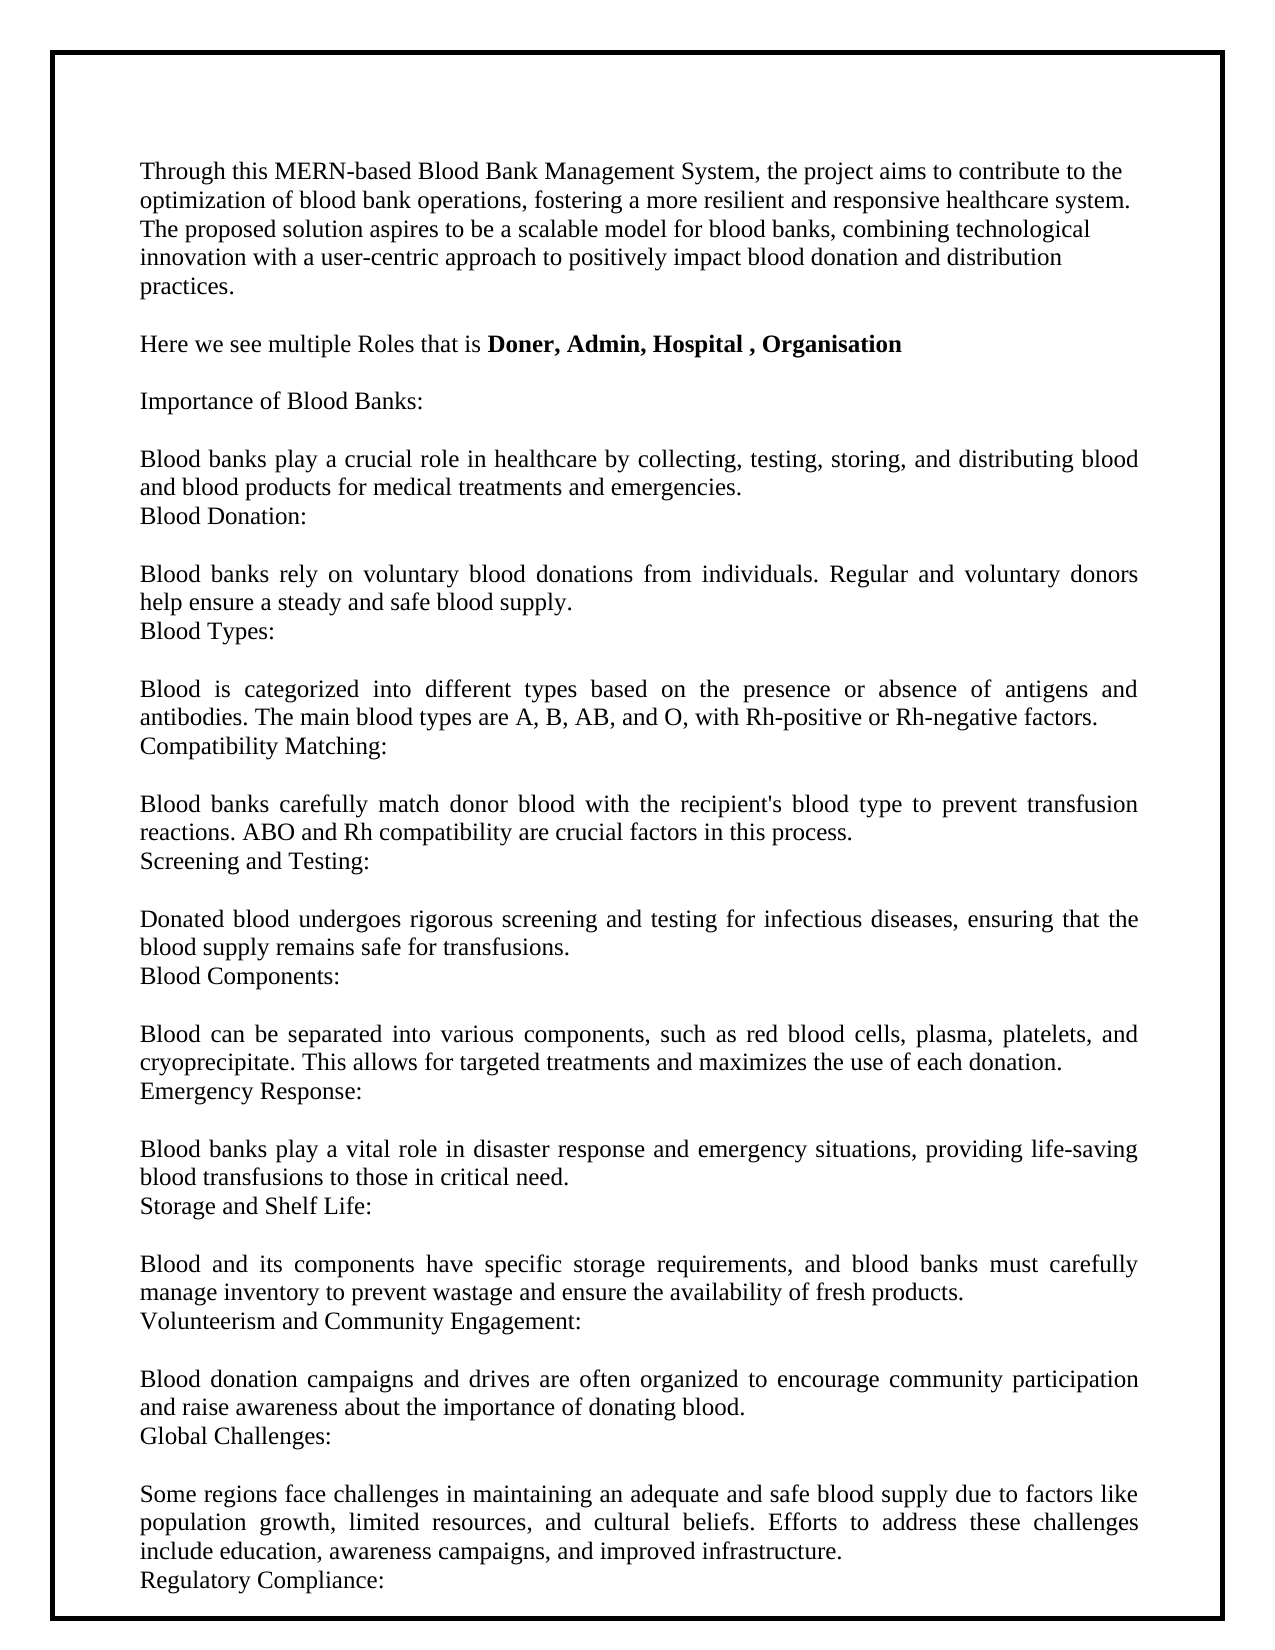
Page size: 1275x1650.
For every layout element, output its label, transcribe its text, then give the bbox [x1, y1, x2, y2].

text Blood can be separated into various components, such as red blood cells, plasma, platelets, and cryoprecipitate. This allows for targeted treatments and maximizes the use of each donation. [139, 1019, 1139, 1076]
text Storage and Shelf Life: [139, 1191, 1139, 1220]
text Here we see multiple Roles that is Doner, Admin, Hospital , Organisation [139, 329, 1139, 357]
text Blood donation campaigns and drives are often organized to encourage community participation and raise awareness about the importance of donating blood. [139, 1364, 1139, 1421]
text Regulatory Compliance: [139, 1565, 1139, 1594]
text Some regions face challenges in maintaining an adequate and safe blood supply due to factors like population growth, limited resources, and cultural beliefs. Efforts to address these challenges include education, awareness campaigns, and improved infrastructure. [139, 1479, 1139, 1565]
text Blood banks play a crucial role in healthcare by collecting, testing, storing, and distributing blood and blood products for medical treatments and emergencies. [139, 444, 1139, 501]
text Importance of Blood Banks: [139, 386, 1139, 415]
text Blood banks carefully match donor blood with the recipient's blood type to prevent transfusion reactions. ABO and Rh compatibility are crucial factors in this process. [139, 789, 1139, 846]
text Screening and Testing: [139, 846, 1139, 875]
text Blood banks play a vital role in disaster response and emergency situations, providing life-saving blood transfusions to those in critical need. [139, 1134, 1139, 1191]
text Blood Types: [139, 616, 1139, 645]
text Compatibility Matching: [139, 731, 1139, 760]
text Through this MERN-based Blood Bank Management System, the project aims to contribute to the optimization of blood bank operations, fostering a more resilient and responsive healthcare system. The proposed solution aspires to be a scalable model for blood banks, combining technological innovation with a user-centric approach to positively impact blood donation and distribution practices. [139, 156, 1139, 300]
text Global Challenges: [139, 1421, 1139, 1450]
text Blood and its components have specific storage requirements, and blood banks must carefully manage inventory to prevent wastage and ensure the availability of fresh products. [139, 1249, 1139, 1306]
text Volunteerism and Community Engagement: [139, 1306, 1139, 1335]
text Blood Donation: [139, 501, 1139, 530]
text Emergency Response: [139, 1076, 1139, 1105]
text Blood Components: [139, 961, 1139, 990]
text Donated blood undergoes rigorous screening and testing for infectious diseases, ensuring that the blood supply remains safe for transfusions. [139, 904, 1139, 961]
text Blood banks rely on voluntary blood donations from individuals. Regular and voluntary donors help ensure a steady and safe blood supply. [139, 559, 1139, 616]
text Blood is categorized into different types based on the presence or absence of antigens and antibodies. The main blood types are A, B, AB, and O, with Rh-positive or Rh-negative factors. [139, 674, 1139, 731]
